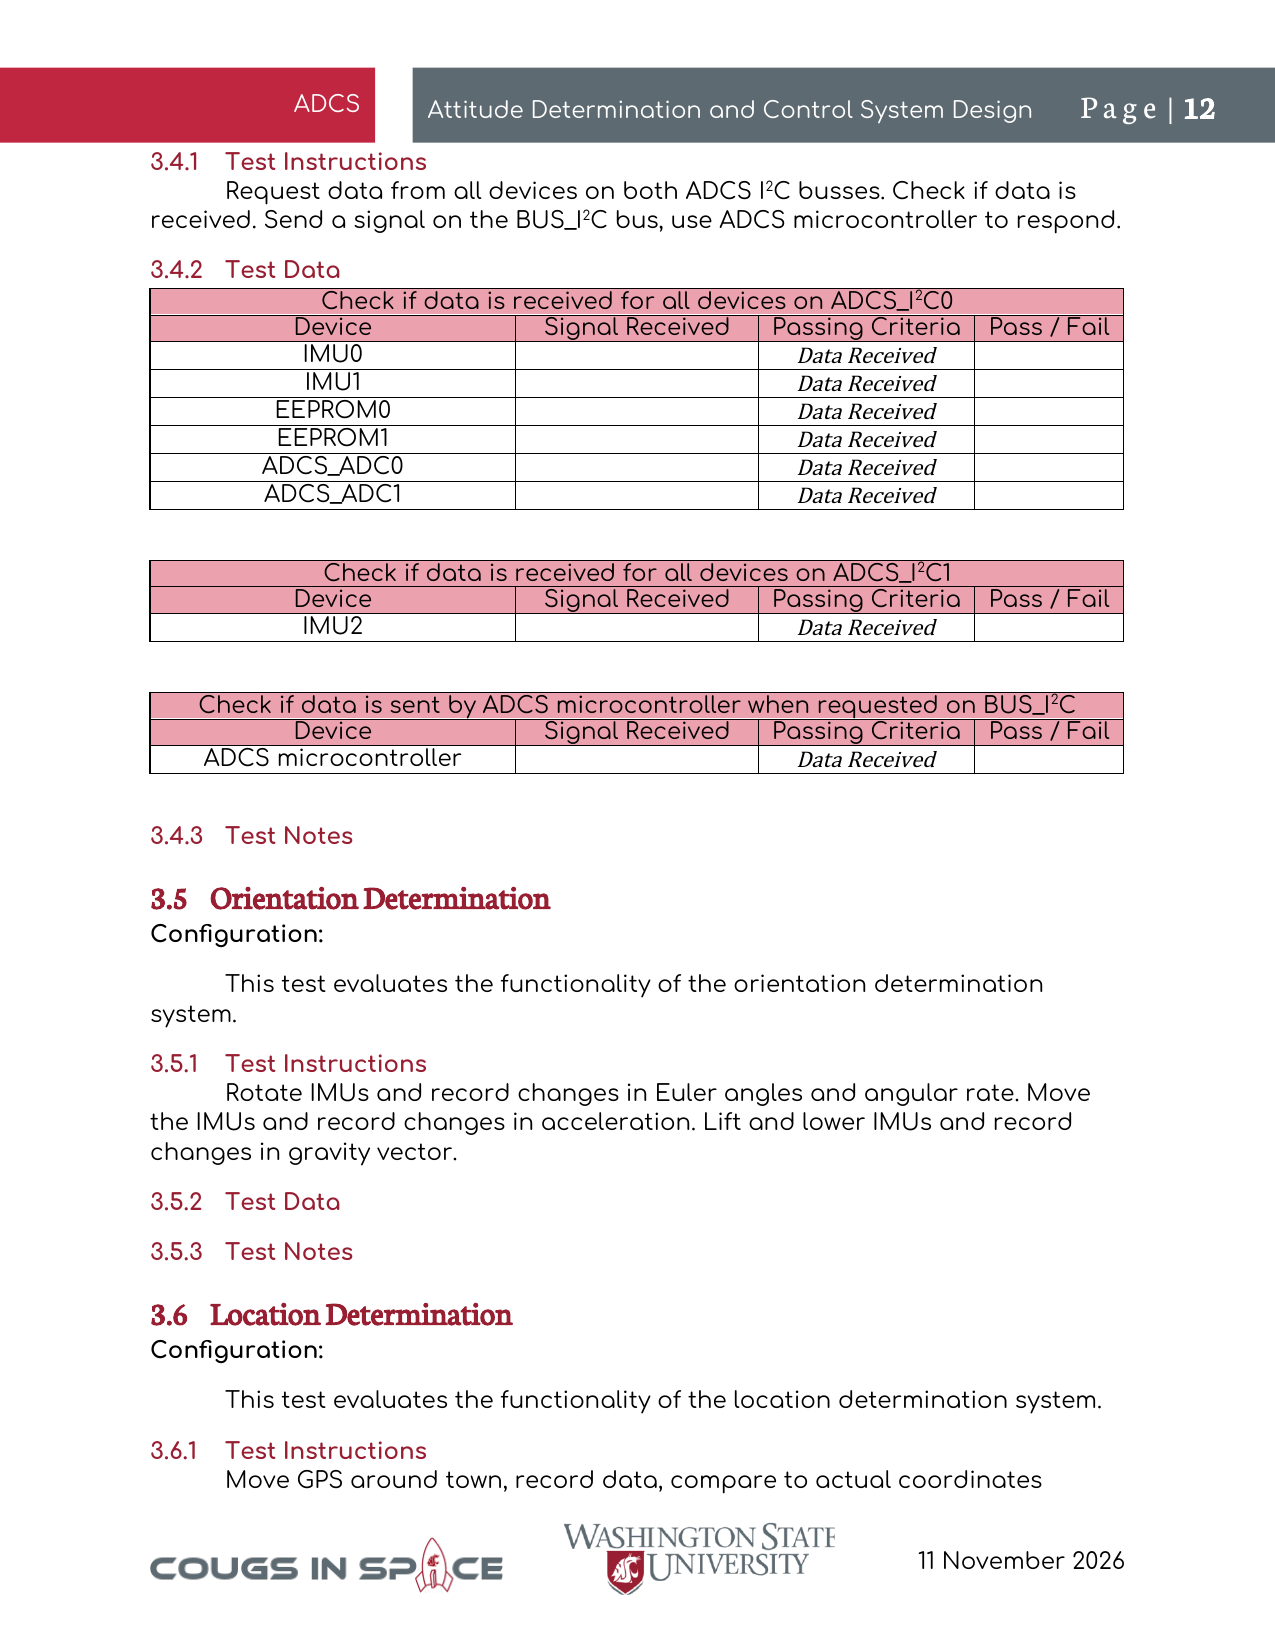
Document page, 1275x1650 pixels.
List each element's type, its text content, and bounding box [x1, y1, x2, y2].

table_cell IMU0 [151, 342, 515, 369]
table_cell [516, 454, 758, 481]
table_cell Passing Criteria [759, 587, 974, 613]
table_cell Signal Received [516, 720, 758, 745]
subtitle Location Determination [150, 1290, 1125, 1332]
table_cell Device [151, 587, 515, 613]
table_cell [516, 614, 758, 641]
table_cell ADCS_ADC0 [151, 454, 515, 481]
table_cell [975, 426, 1123, 453]
subtitle Test Instructions [150, 1052, 1125, 1078]
table_cell Data Received [759, 426, 974, 453]
table_cell Pass / Fail [975, 720, 1123, 745]
table_cell Signal Received [516, 316, 758, 341]
table_cell Signal Received [516, 587, 758, 613]
table_cell Device [151, 316, 515, 341]
table_cell [516, 426, 758, 453]
table_cell [975, 746, 1123, 773]
subtitle Test Data [150, 1190, 1125, 1216]
text This test evaluates the functionality of the location determination system. [150, 1389, 1125, 1414]
table_cell [975, 398, 1123, 425]
subtitle Test Notes [150, 824, 1125, 849]
subtitle Test Instructions [150, 1439, 1125, 1464]
subtitle Test Notes [150, 1240, 1125, 1266]
subtitle Orientation Determination [150, 874, 1125, 916]
table_header Check if data is received for all devices on ADCS_I2C0 [151, 289, 1123, 314]
table_cell Device [151, 720, 515, 745]
table_cell Passing Criteria [759, 720, 974, 745]
table_header Check if data is sent by ADCS microcontroller when requested on BUS_I2C [151, 693, 1123, 718]
table_cell Passing Criteria [759, 316, 974, 341]
table_cell [975, 454, 1123, 481]
table_cell Data Received [759, 746, 974, 773]
table_cell Data Received [759, 454, 974, 481]
table_cell Data Received [759, 370, 974, 397]
table_cell EEPROM1 [151, 426, 515, 453]
table_cell [516, 398, 758, 425]
table_cell [516, 370, 758, 397]
text Request data from all devices on both ADCS I2C busses. Check if data is received. Send a signal on the BUS_I2C bus, use ADCS microcontroller to respond. [150, 179, 1125, 234]
table_cell [975, 370, 1123, 397]
subtitle Test Data [150, 259, 1125, 284]
subtitle Test Instructions [150, 150, 1125, 176]
text This test evaluates the functionality of the orientation determination system. [150, 973, 1125, 1027]
picture [150, 1537, 503, 1594]
picture [562, 1522, 835, 1594]
table_cell ADCS microcontroller [151, 746, 515, 773]
table_header Check if data is received for all devices on ADCS_I2C1 [151, 561, 1123, 586]
table_cell Data Received [759, 398, 974, 425]
table_cell Data Received [759, 342, 974, 369]
table_cell Pass / Fail [975, 587, 1123, 613]
table_cell [975, 482, 1123, 508]
text Move GPS around town, record data, compare to actual coordinates [150, 1468, 1125, 1494]
text Configuration: [150, 923, 1125, 948]
table_cell [975, 342, 1123, 369]
table_cell Pass / Fail [975, 316, 1123, 341]
text Configuration: [150, 1339, 1125, 1364]
table_cell Data Received [759, 482, 974, 508]
table_cell ADCS_ADC1 [151, 482, 515, 508]
table_cell IMU2 [151, 614, 515, 641]
table_cell [516, 482, 758, 508]
table_cell EEPROM0 [151, 398, 515, 425]
table_cell [516, 746, 758, 773]
table_cell [516, 342, 758, 369]
text Rotate IMUs and record changes in Euler angles and angular rate. Move the IMUs and record changes in acceleration. Lift and lower IMUs and record changes in gravity vector. [150, 1081, 1125, 1165]
table_cell [975, 614, 1123, 641]
table_cell IMU1 [151, 370, 515, 397]
table_cell Data Received [759, 614, 974, 641]
